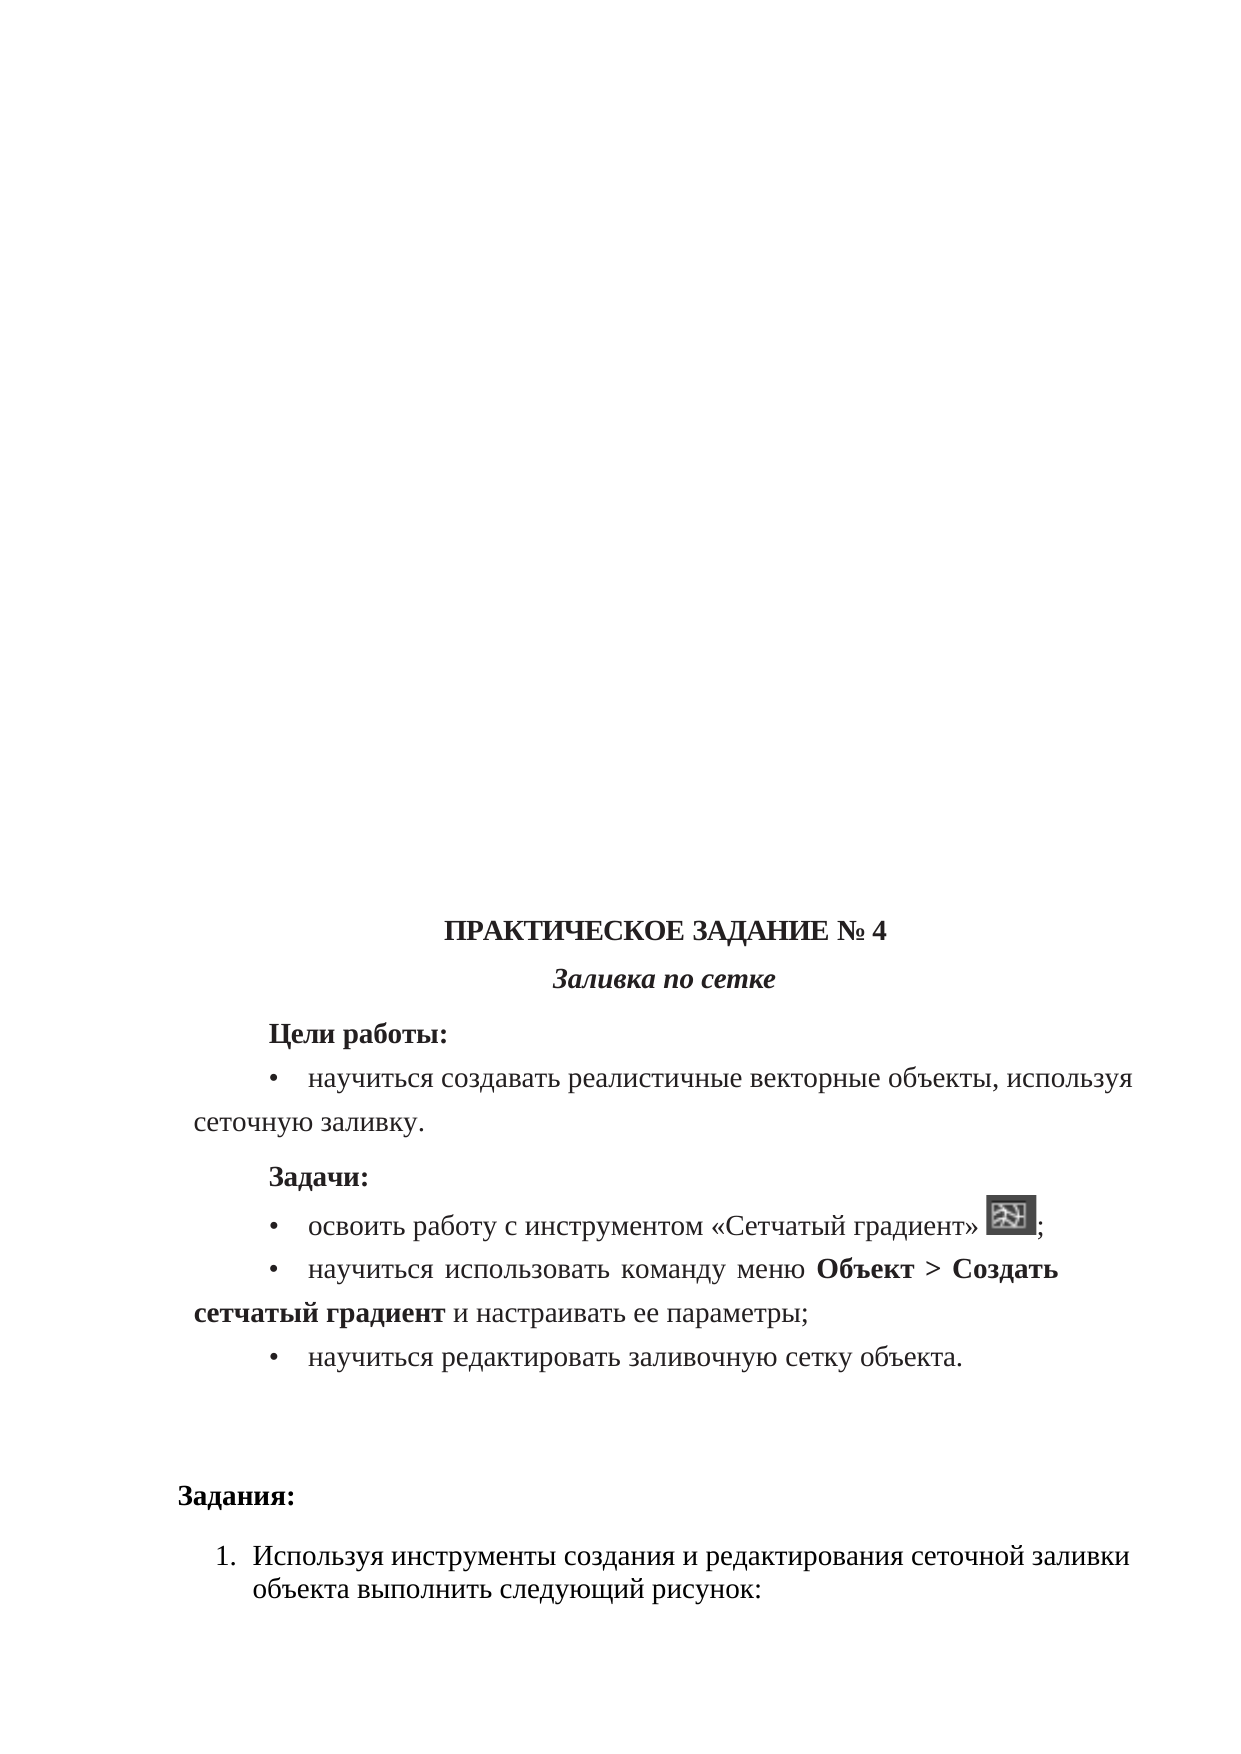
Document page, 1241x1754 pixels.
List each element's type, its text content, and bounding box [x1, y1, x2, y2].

text Задания: [177, 1478, 1152, 1512]
list Используя инструменты создания и редактирования сеточной заливки объекта выполнить следующий рисунок: [215, 1538, 1152, 1605]
subtitle Заливка по сетке [232, 961, 1100, 994]
subtitle Цели работы: [268, 1017, 1152, 1050]
subtitle Задачи: [268, 1159, 1152, 1193]
picture [986, 1195, 1037, 1235]
list научиться использовать команду меню Объект > Создать сетчатый градиент и настраивать ее параметры; [193, 1251, 1139, 1328]
subtitle ПРАКТИЧЕСКОЕ ЗАДАНИЕ № 4 [232, 913, 1100, 947]
list освоить работу с инструментом «Сетчатый градиент» ; [268, 1195, 1152, 1241]
list научиться редактировать заливочную сетку объекта. [268, 1339, 1152, 1372]
list научиться создавать реалистичные векторные объекты, используя сеточную заливку. [193, 1060, 1139, 1137]
